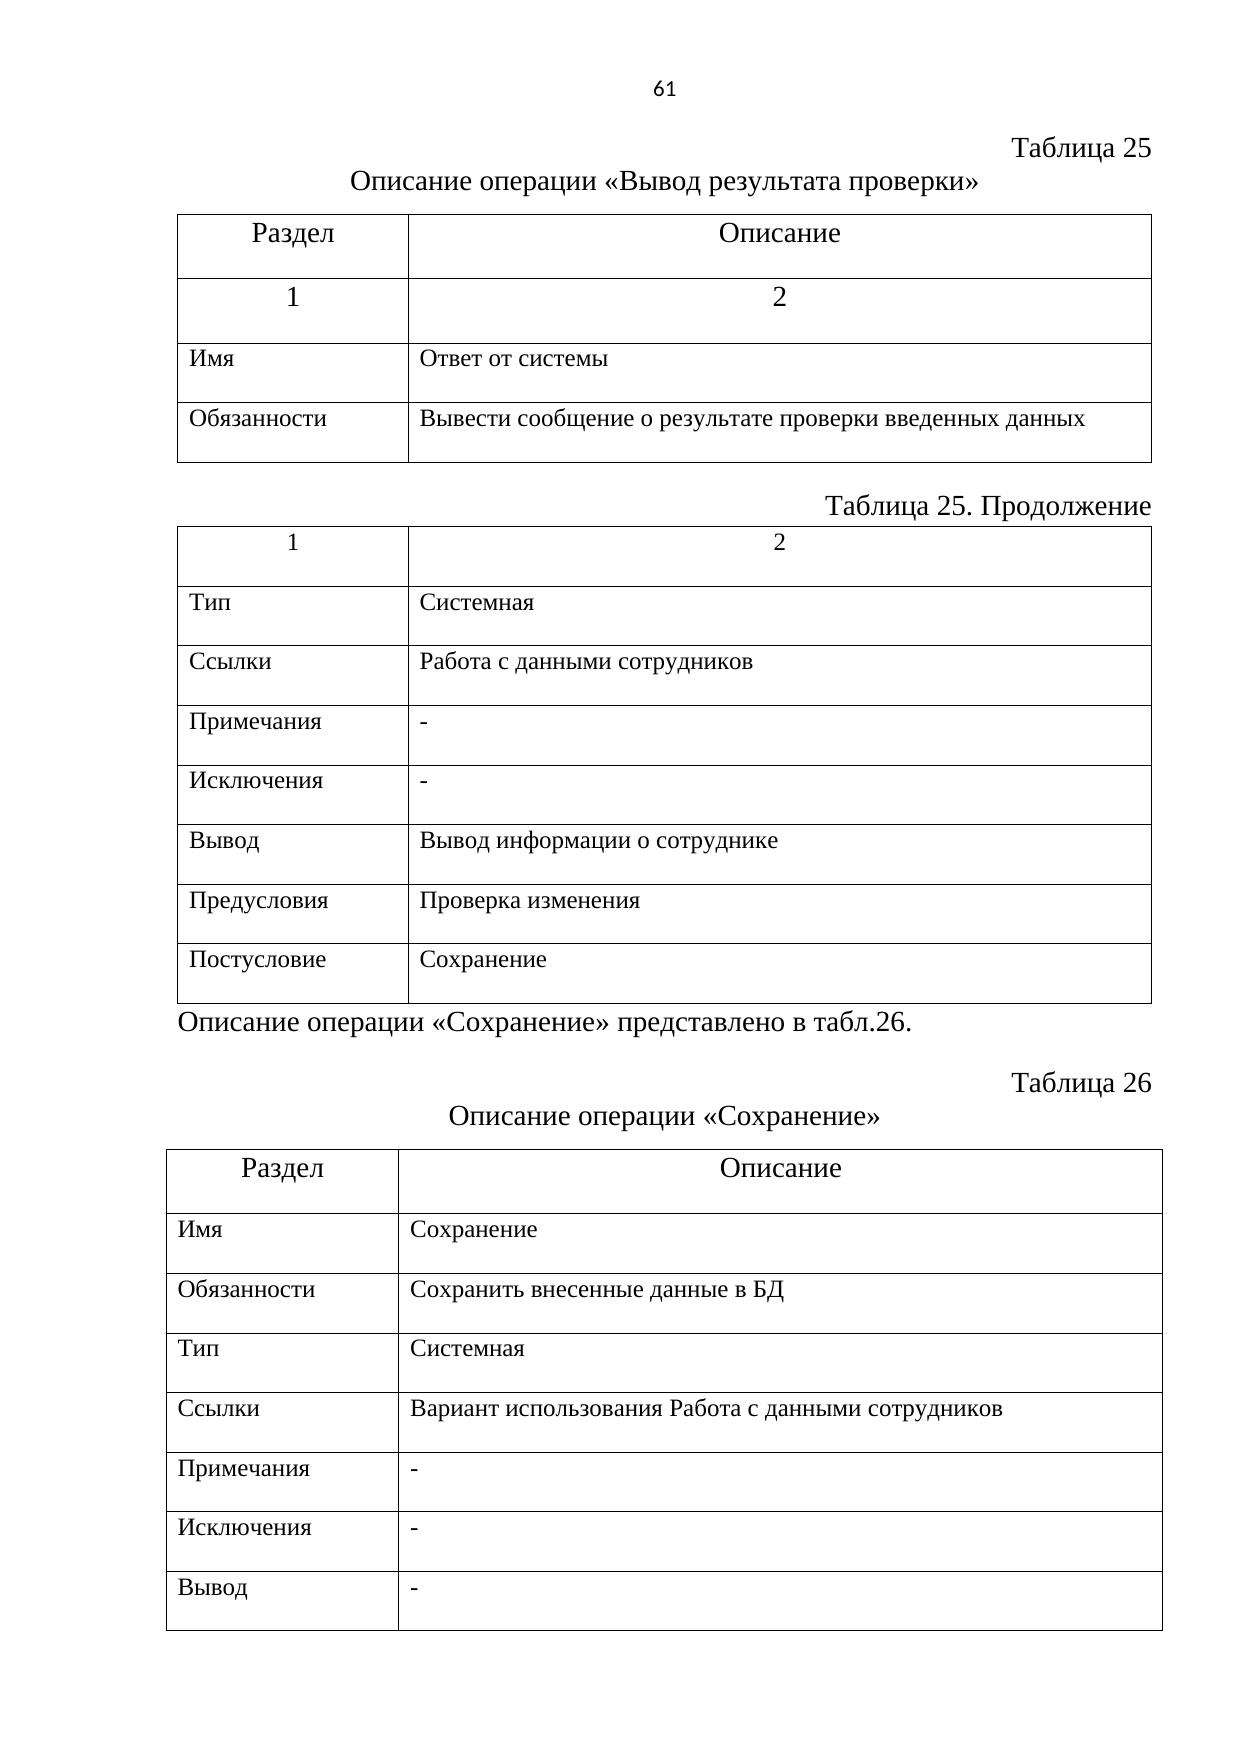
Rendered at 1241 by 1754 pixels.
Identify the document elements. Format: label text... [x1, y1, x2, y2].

table_header 2 [409, 527, 1151, 586]
text Описание операции «Вывод результата проверки» [177, 163, 1152, 197]
table_cell Вывести сообщение о результате проверки введенных данных [409, 403, 1151, 462]
table_cell Предусловия [178, 885, 408, 943]
table_cell Обязанности [178, 403, 408, 462]
table_cell Вывод [178, 825, 408, 884]
table_cell 1 [178, 279, 408, 342]
table_header Раздел [178, 215, 408, 278]
table_cell Исключения [178, 766, 408, 824]
table_cell Постусловие [178, 944, 408, 1003]
table_cell Сохранить внесенные данные в БД [399, 1274, 1162, 1332]
table_header Описание [409, 215, 1151, 278]
table_cell - [409, 706, 1151, 764]
table_cell Исключения [167, 1512, 398, 1571]
table_cell Ссылки [178, 646, 408, 705]
table_cell Проверка изменения [409, 885, 1151, 943]
table_header Описание [399, 1150, 1162, 1213]
table_header 1 [178, 527, 408, 586]
text Таблица 25 [177, 130, 1152, 163]
table_cell - [399, 1572, 1162, 1630]
table_cell 2 [409, 279, 1151, 342]
table_cell - [399, 1453, 1162, 1511]
table_cell Примечания [178, 706, 408, 764]
table_cell Тип [167, 1334, 398, 1392]
table_cell Работа с данными сотрудников [409, 646, 1151, 705]
text Описание операции «Сохранение» [177, 1098, 1152, 1132]
table_header Раздел [167, 1150, 398, 1213]
table_cell Обязанности [167, 1274, 398, 1332]
table_cell Вывод информации о сотруднике [409, 825, 1151, 884]
table_cell Тип [178, 587, 408, 645]
table_cell - [399, 1512, 1162, 1571]
table_cell Вариант использования Работа с данными сотрудников [399, 1393, 1162, 1452]
table_cell Вывод [167, 1572, 398, 1630]
table_cell Ответ от системы [409, 344, 1151, 402]
table_cell Сохранение [409, 944, 1151, 1003]
table_cell Системная [399, 1334, 1162, 1392]
text Таблица 25. Продолжение [177, 488, 1152, 521]
table_cell Системная [409, 587, 1151, 645]
text Таблица 26 [177, 1065, 1152, 1098]
table_cell Сохранение [399, 1214, 1162, 1273]
table_cell Имя [167, 1214, 398, 1273]
table_cell Примечания [167, 1453, 398, 1511]
text Описание операции «Сохранение» представлено в табл.26. [177, 1004, 1152, 1037]
table_cell - [409, 766, 1151, 824]
table_cell Ссылки [167, 1393, 398, 1452]
table_cell Имя [178, 344, 408, 402]
